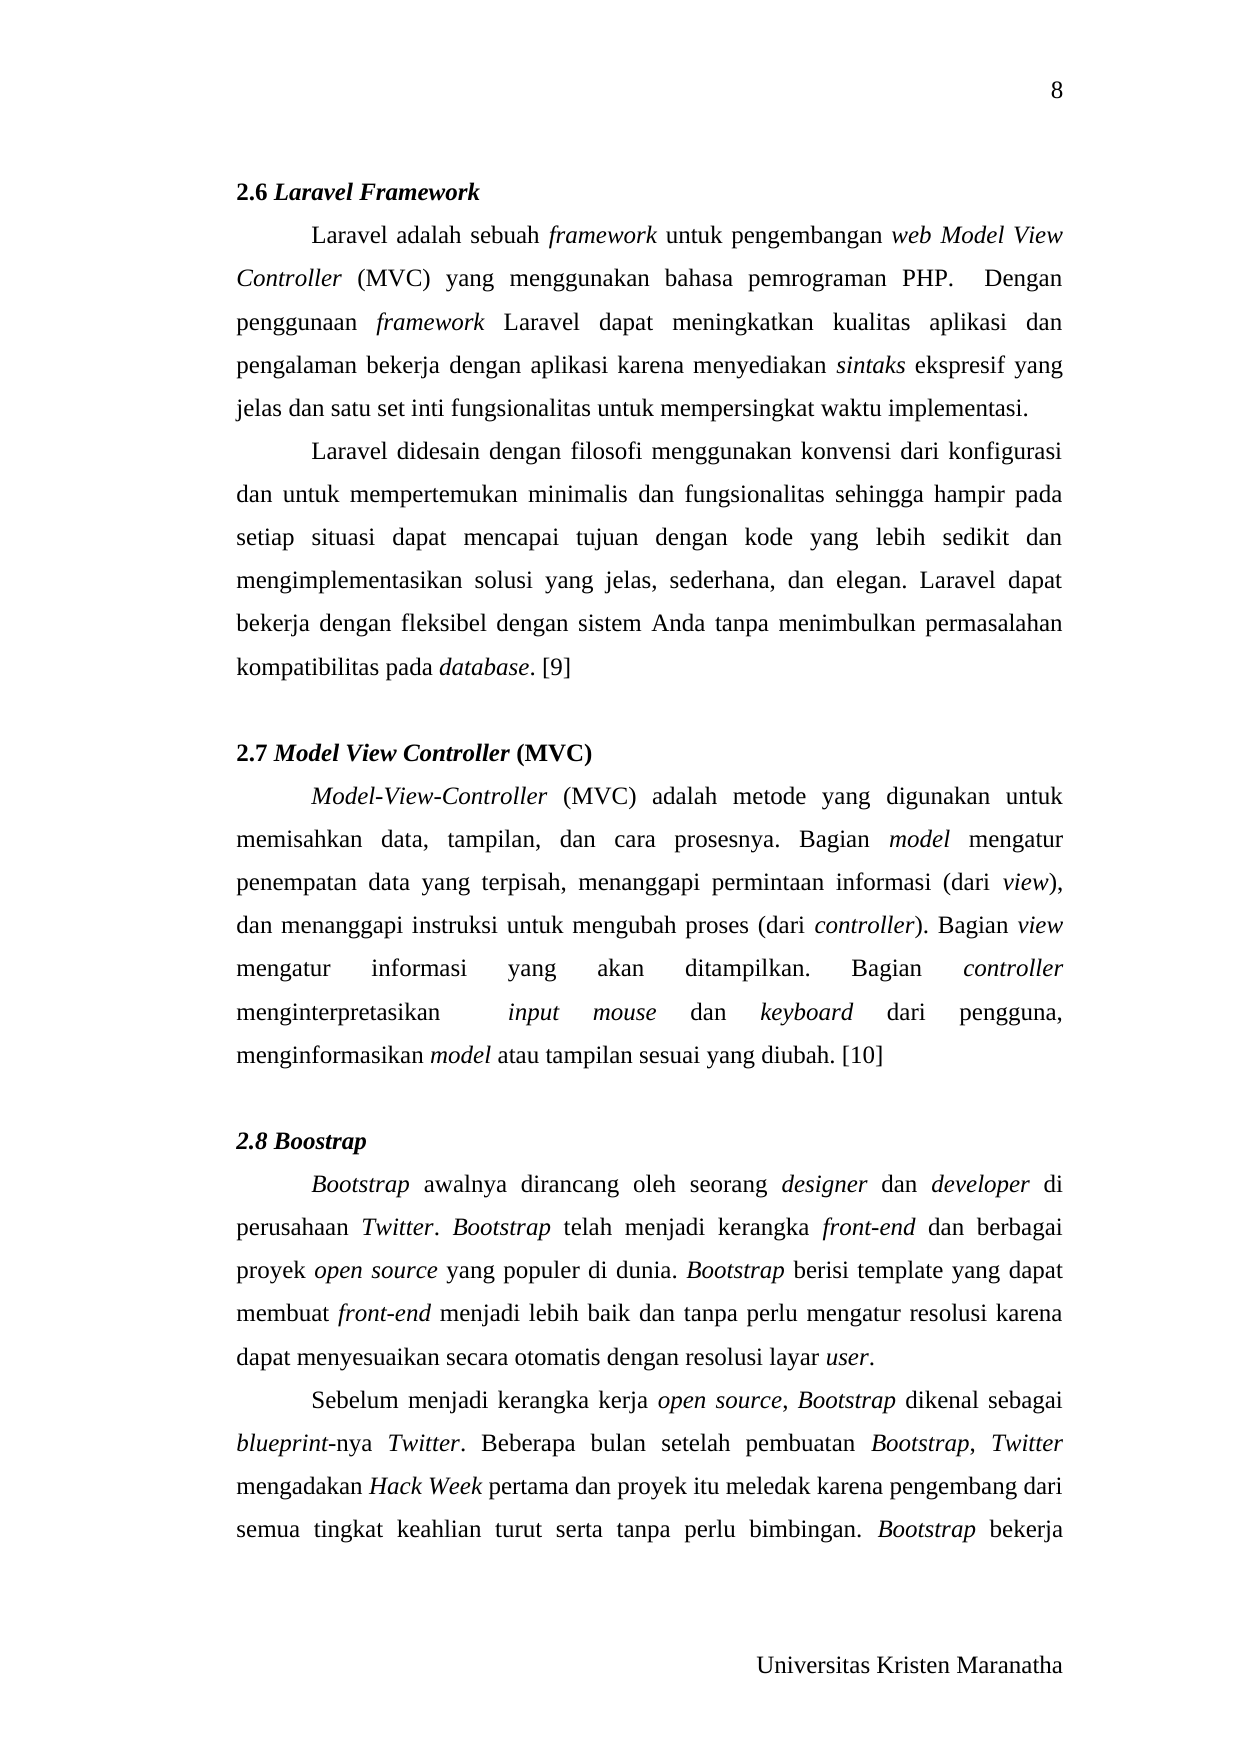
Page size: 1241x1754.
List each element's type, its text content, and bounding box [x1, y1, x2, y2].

subtitle Boostrap [236, 1126, 1063, 1155]
text Laravel adalah sebuah framework untuk pengembangan web Model View Controller (MVC) yang menggunakan bahasa pemrograman PHP. Dengan penggunaan framework Laravel dapat meningkatkan kualitas aplikasi dan pengalaman bekerja dengan aplikasi karena menyediakan sintaks ekspresif yang jelas dan satu set inti fungsionalitas untuk mempersingkat waktu implementasi. [236, 220, 1063, 422]
text Laravel didesain dengan filosofi menggunakan konvensi dari konfigurasi dan untuk mempertemukan minimalis dan fungsionalitas sehingga hampir pada setiap situasi dapat mencapai tujuan dengan kode yang lebih sedikit dan mengimplementasikan solusi yang jelas, sederhana, dan elegan. Laravel dapat bekerja dengan fleksibel dengan sistem Anda tanpa menimbulkan permasalahan kompatibilitas pada database. [236, 436, 1063, 680]
text Model-View-Controller (MVC) adalah metode yang digunakan untuk memisahkan data, tampilan, dan cara prosesnya. Bagian model mengatur penempatan data yang terpisah, menanggapi permintaan informasi (dari view), dan menanggapi instruksi untuk mengubah proses (dari controller). Bagian view mengatur informasi yang akan ditampilkan. Bagian controller menginterpretasikan input mouse dan keyboard dari pengguna, menginformasikan model atau tampilan sesuai yang diubah. [236, 781, 1063, 1068]
text Bootstrap awalnya dirancang oleh seorang designer dan developer di perusahaan Twitter. Bootstrap telah menjadi kerangka front-end dan berbagai proyek open source yang populer di dunia. Bootstrap berisi template yang dapat membuat front-end menjadi lebih baik dan tanpa perlu mengatur resolusi karena dapat menyesuaikan secara otomatis dengan resolusi layar user. [236, 1169, 1063, 1370]
subtitle Model View Controller (MVC) [236, 738, 1063, 767]
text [236, 1385, 1063, 1543]
subtitle Laravel Framework [236, 177, 1063, 206]
